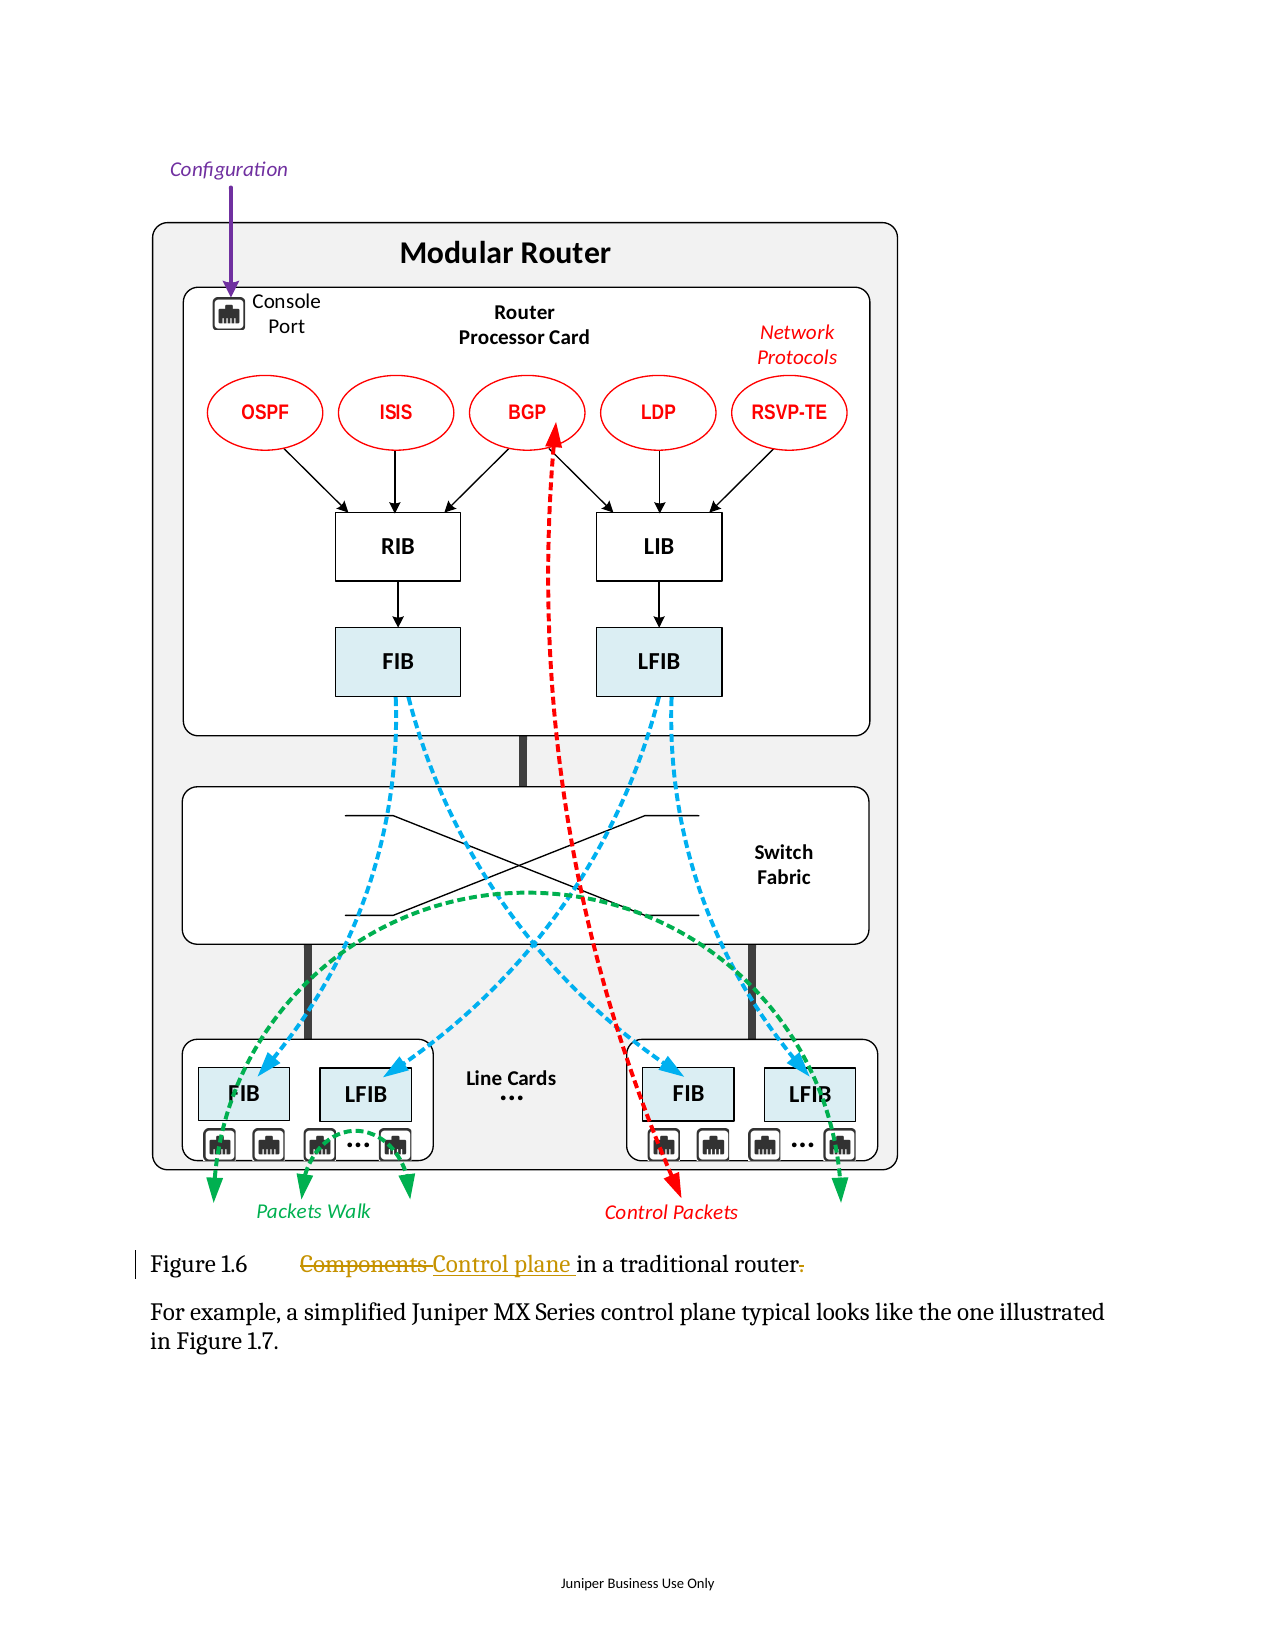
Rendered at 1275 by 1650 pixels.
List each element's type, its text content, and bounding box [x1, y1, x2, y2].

text For example, a simplified Juniper MX Series control plane typical looks like the one illustrated in Figure 1.7. [150, 1298, 1125, 1355]
text Figure 1.6 in a traditional router [150, 1250, 1125, 1279]
